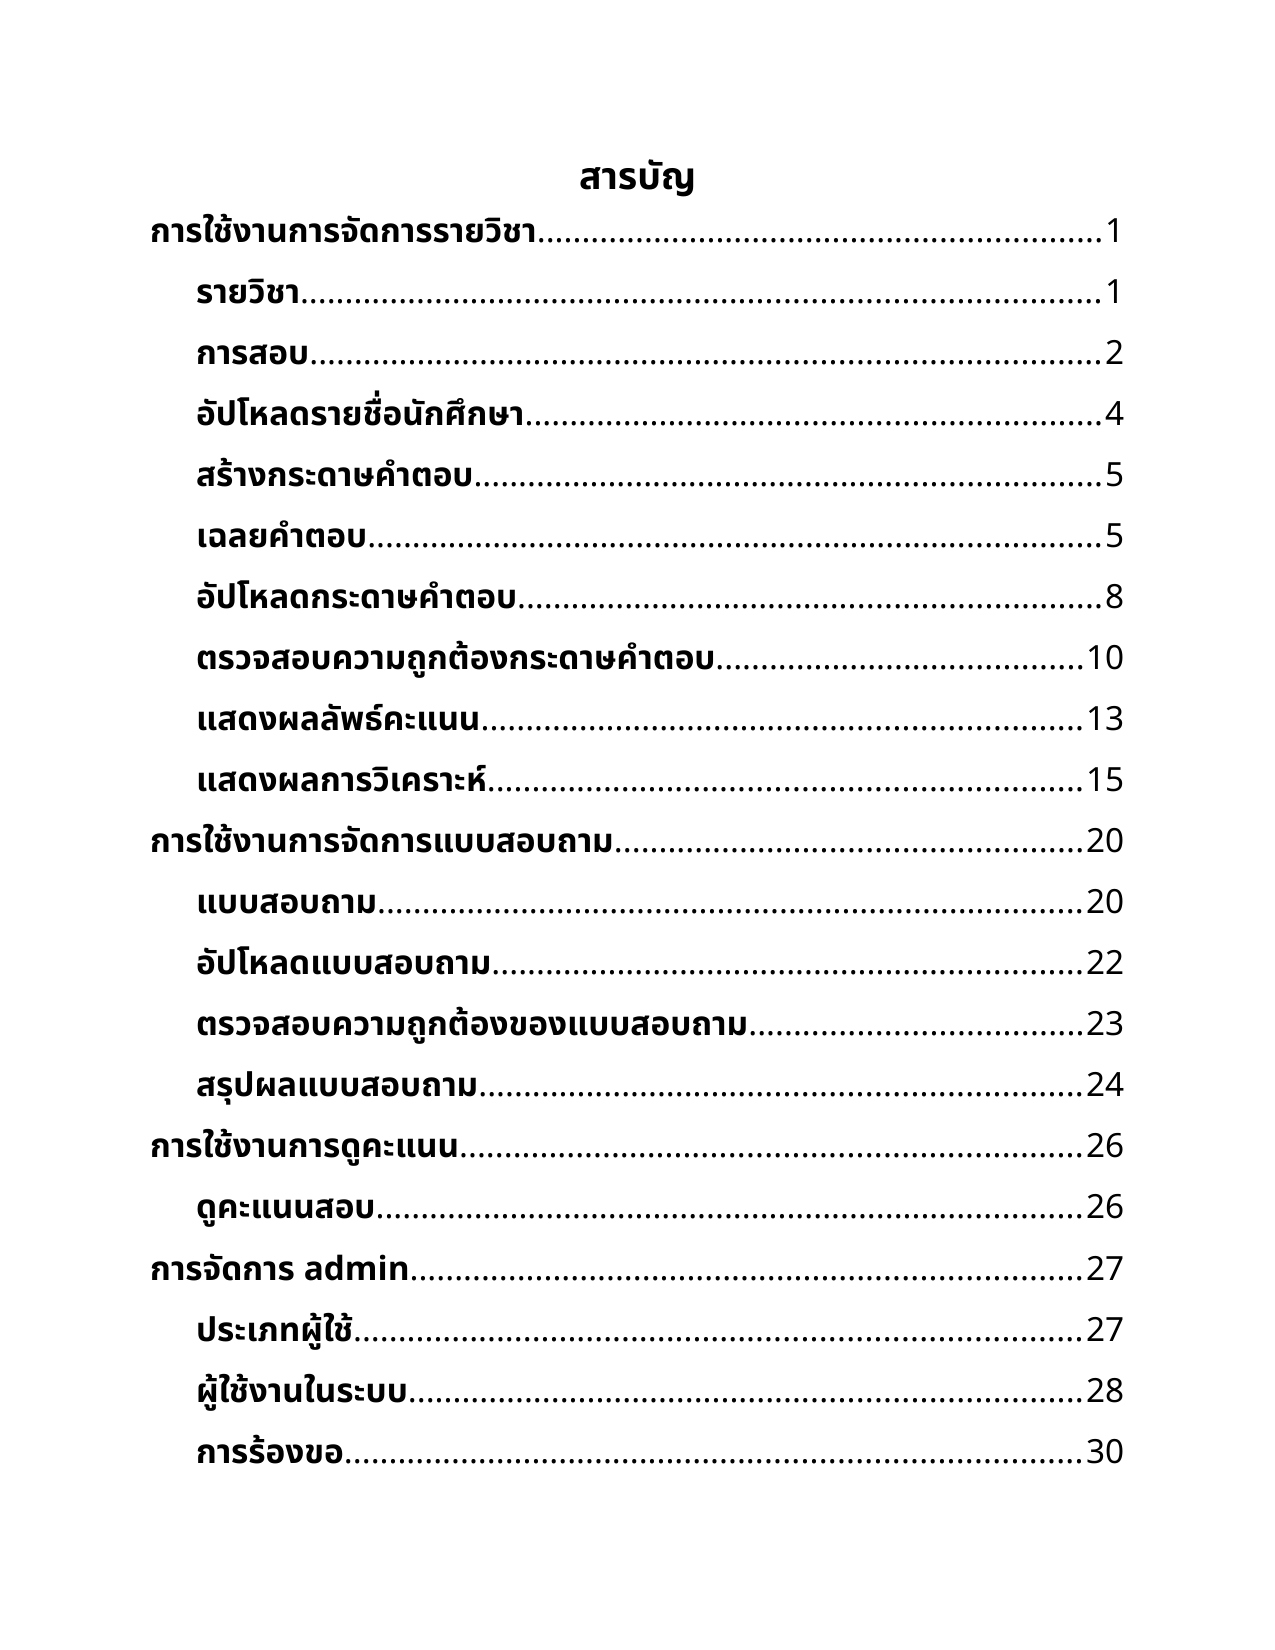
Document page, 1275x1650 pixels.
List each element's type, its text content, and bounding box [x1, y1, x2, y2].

text แสดงผลการวิเคราะห์ 15 [196, 756, 1125, 807]
text แบบสอบถาม 20 [196, 878, 1125, 929]
text การสอบ 2 [196, 329, 1125, 379]
text อัปโหลดรายชื่อนักศึกษา 4 [196, 390, 1125, 440]
text การจัดการ admin 27 [150, 1244, 1125, 1295]
text การร้องขอ 30 [196, 1427, 1125, 1478]
text ตรวจสอบความถูกต้องของแบบสอบถาม 23 [196, 1000, 1125, 1051]
text ประเภทผู้ใช้ 27 [196, 1305, 1125, 1356]
text รายวิชา 1 [196, 268, 1125, 318]
text สร้างกระดาษคำตอบ 5 [196, 451, 1125, 501]
text แสดงผลลัพธ์คะแนน 13 [196, 695, 1125, 746]
text อัปโหลดแบบสอบถาม 22 [196, 939, 1125, 990]
text สารบัญ [150, 150, 1125, 207]
text เฉลยคำตอบ 5 [196, 512, 1125, 562]
text ดูคะแนนสอบ 26 [196, 1183, 1125, 1234]
text ผู้ใช้งานในระบบ 28 [196, 1366, 1125, 1417]
text การใช้งานการจัดการรายวิชา 1 [150, 207, 1125, 257]
text การใช้งานการดูคะแนน 26 [150, 1122, 1125, 1173]
text สรุปผลแบบสอบถาม 24 [196, 1061, 1125, 1112]
text ตรวจสอบความถูกต้องกระดาษคำตอบ 10 [196, 634, 1125, 684]
text อัปโหลดกระดาษคำตอบ 8 [196, 573, 1125, 623]
text การใช้งานการจัดการแบบสอบถาม 20 [150, 817, 1125, 868]
